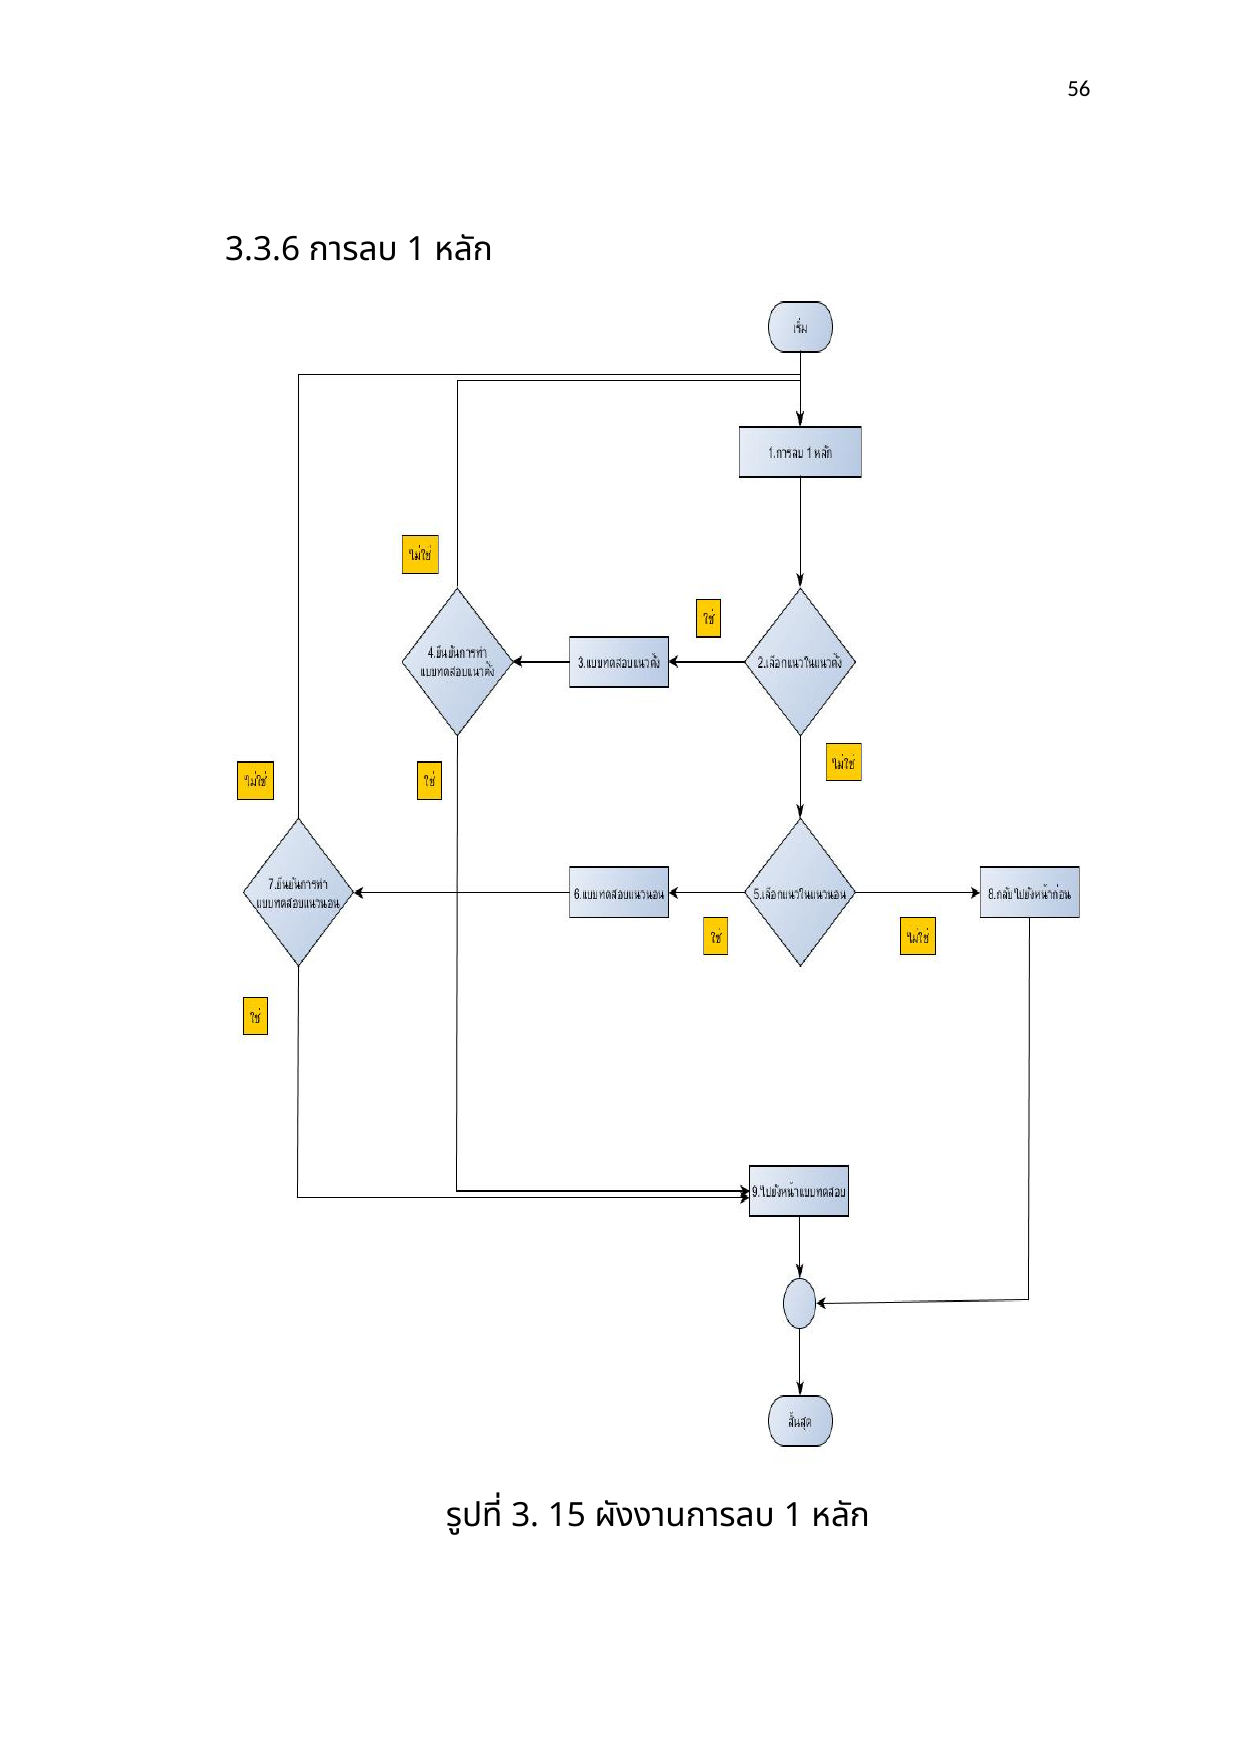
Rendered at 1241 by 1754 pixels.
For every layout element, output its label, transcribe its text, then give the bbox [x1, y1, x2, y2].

subtitle 3.3.6 การลบ 1 หลัก [225, 225, 1090, 276]
picture [225, 283, 1091, 1466]
